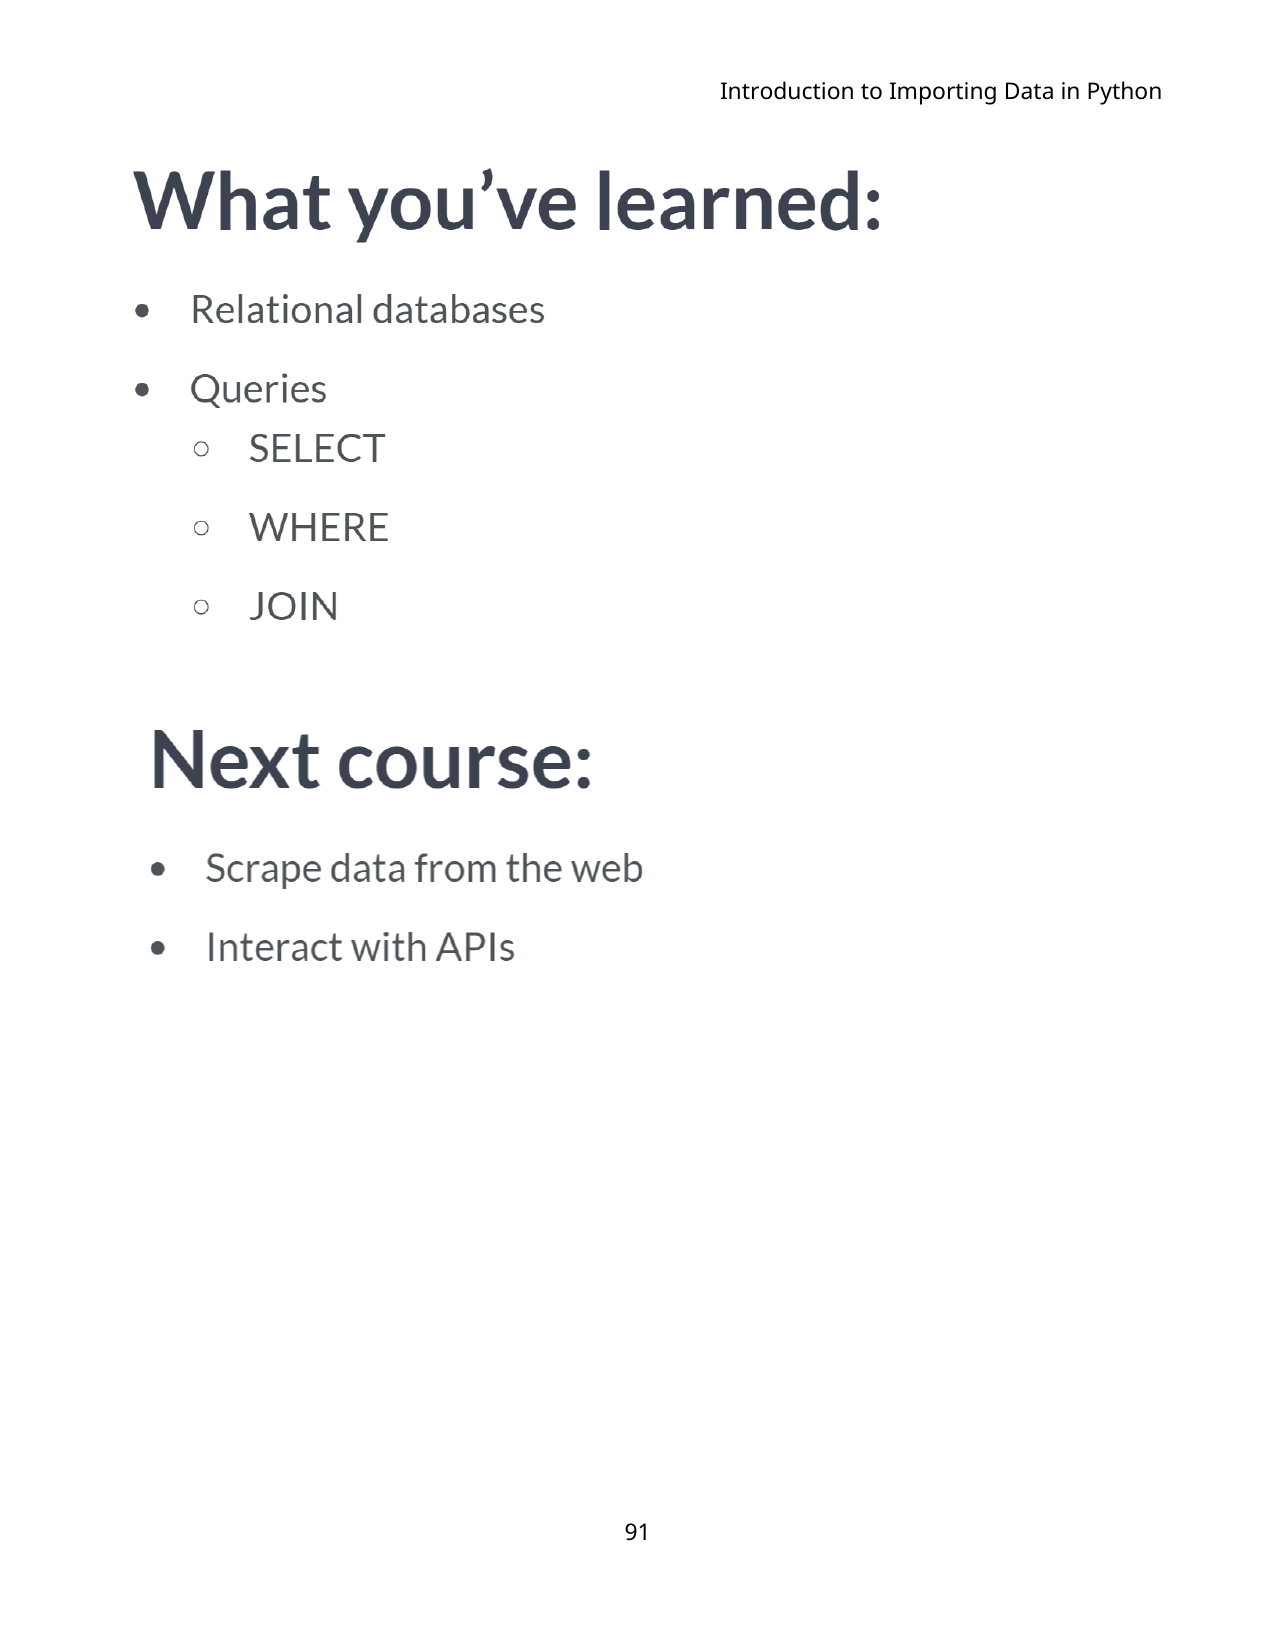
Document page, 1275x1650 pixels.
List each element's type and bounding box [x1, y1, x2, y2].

picture [112, 150, 936, 637]
picture [112, 706, 696, 976]
